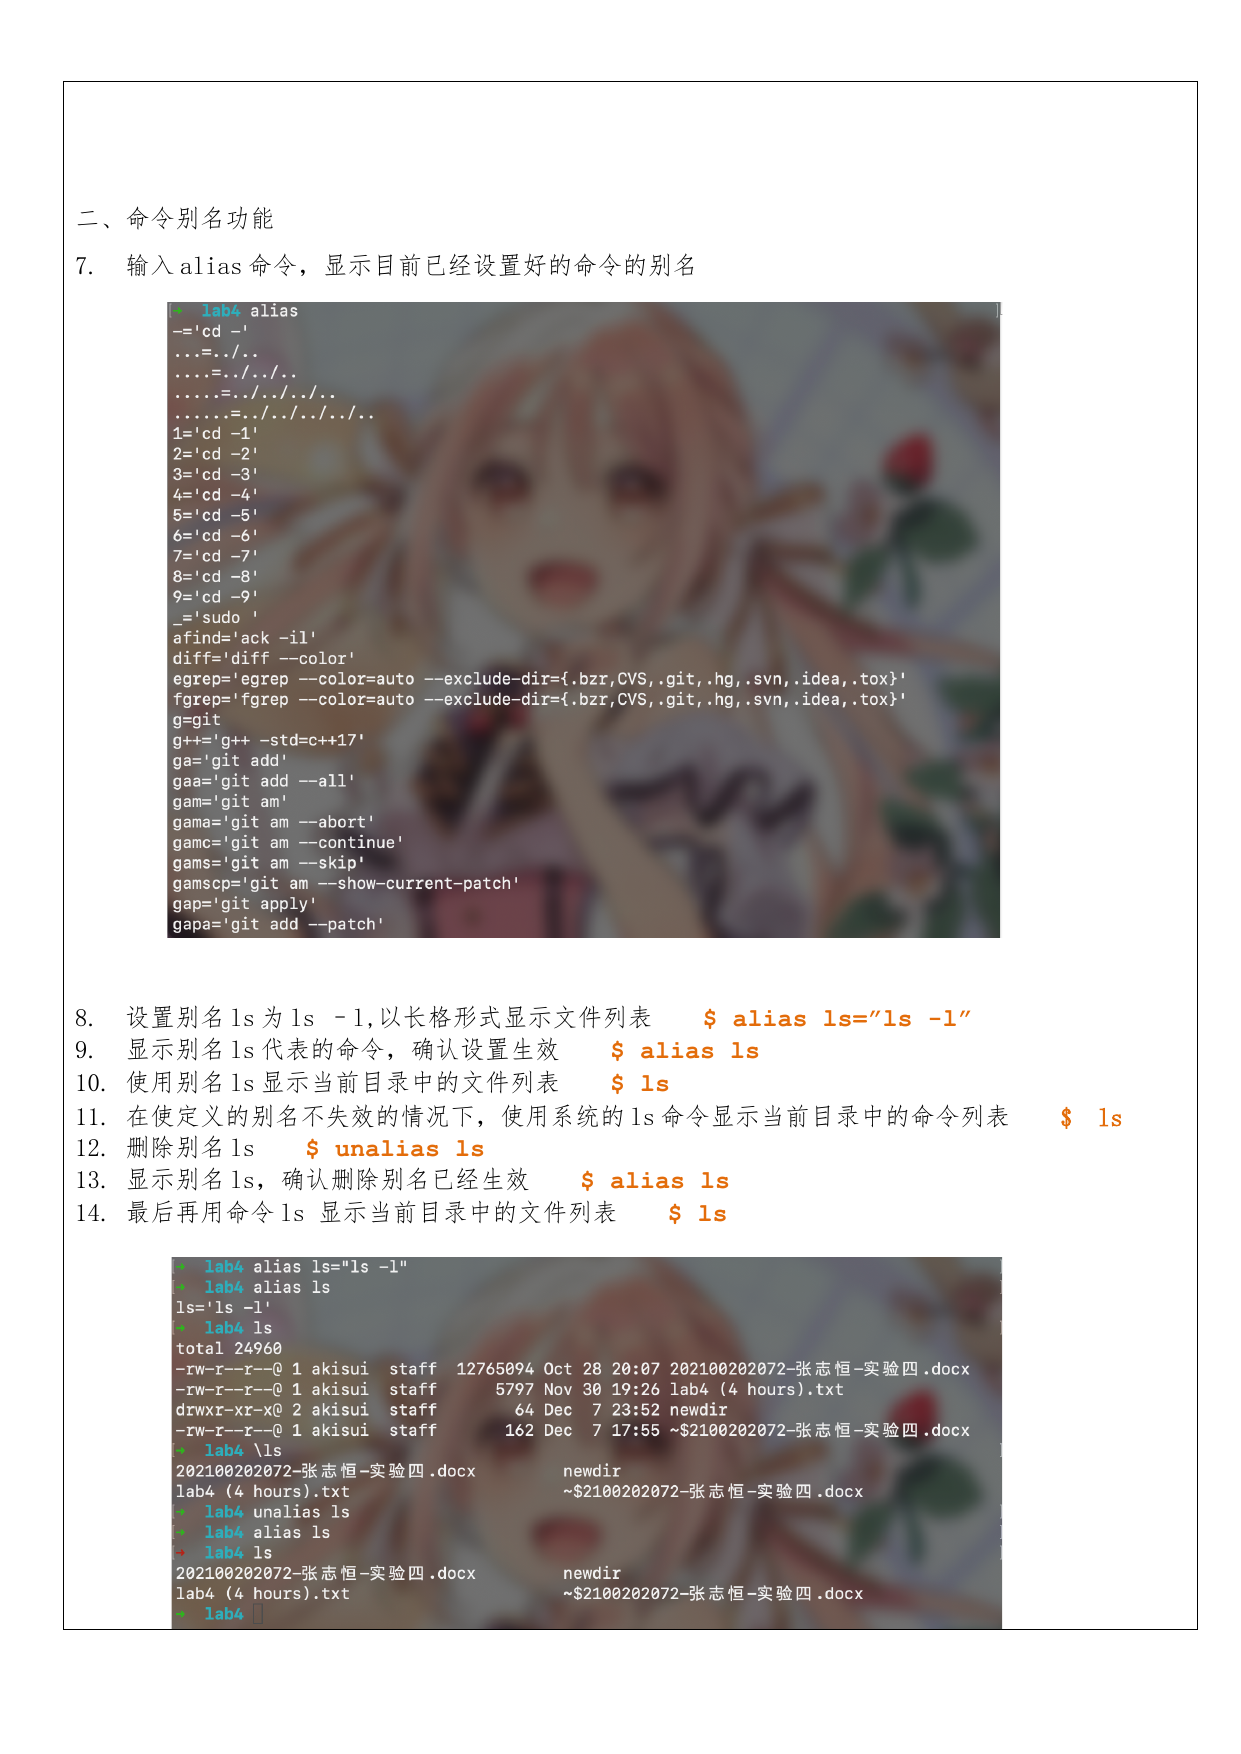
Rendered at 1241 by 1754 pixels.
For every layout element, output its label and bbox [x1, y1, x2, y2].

picture [171, 1257, 1003, 1629]
picture [167, 302, 1003, 938]
table_cell [64, 82, 1197, 1629]
